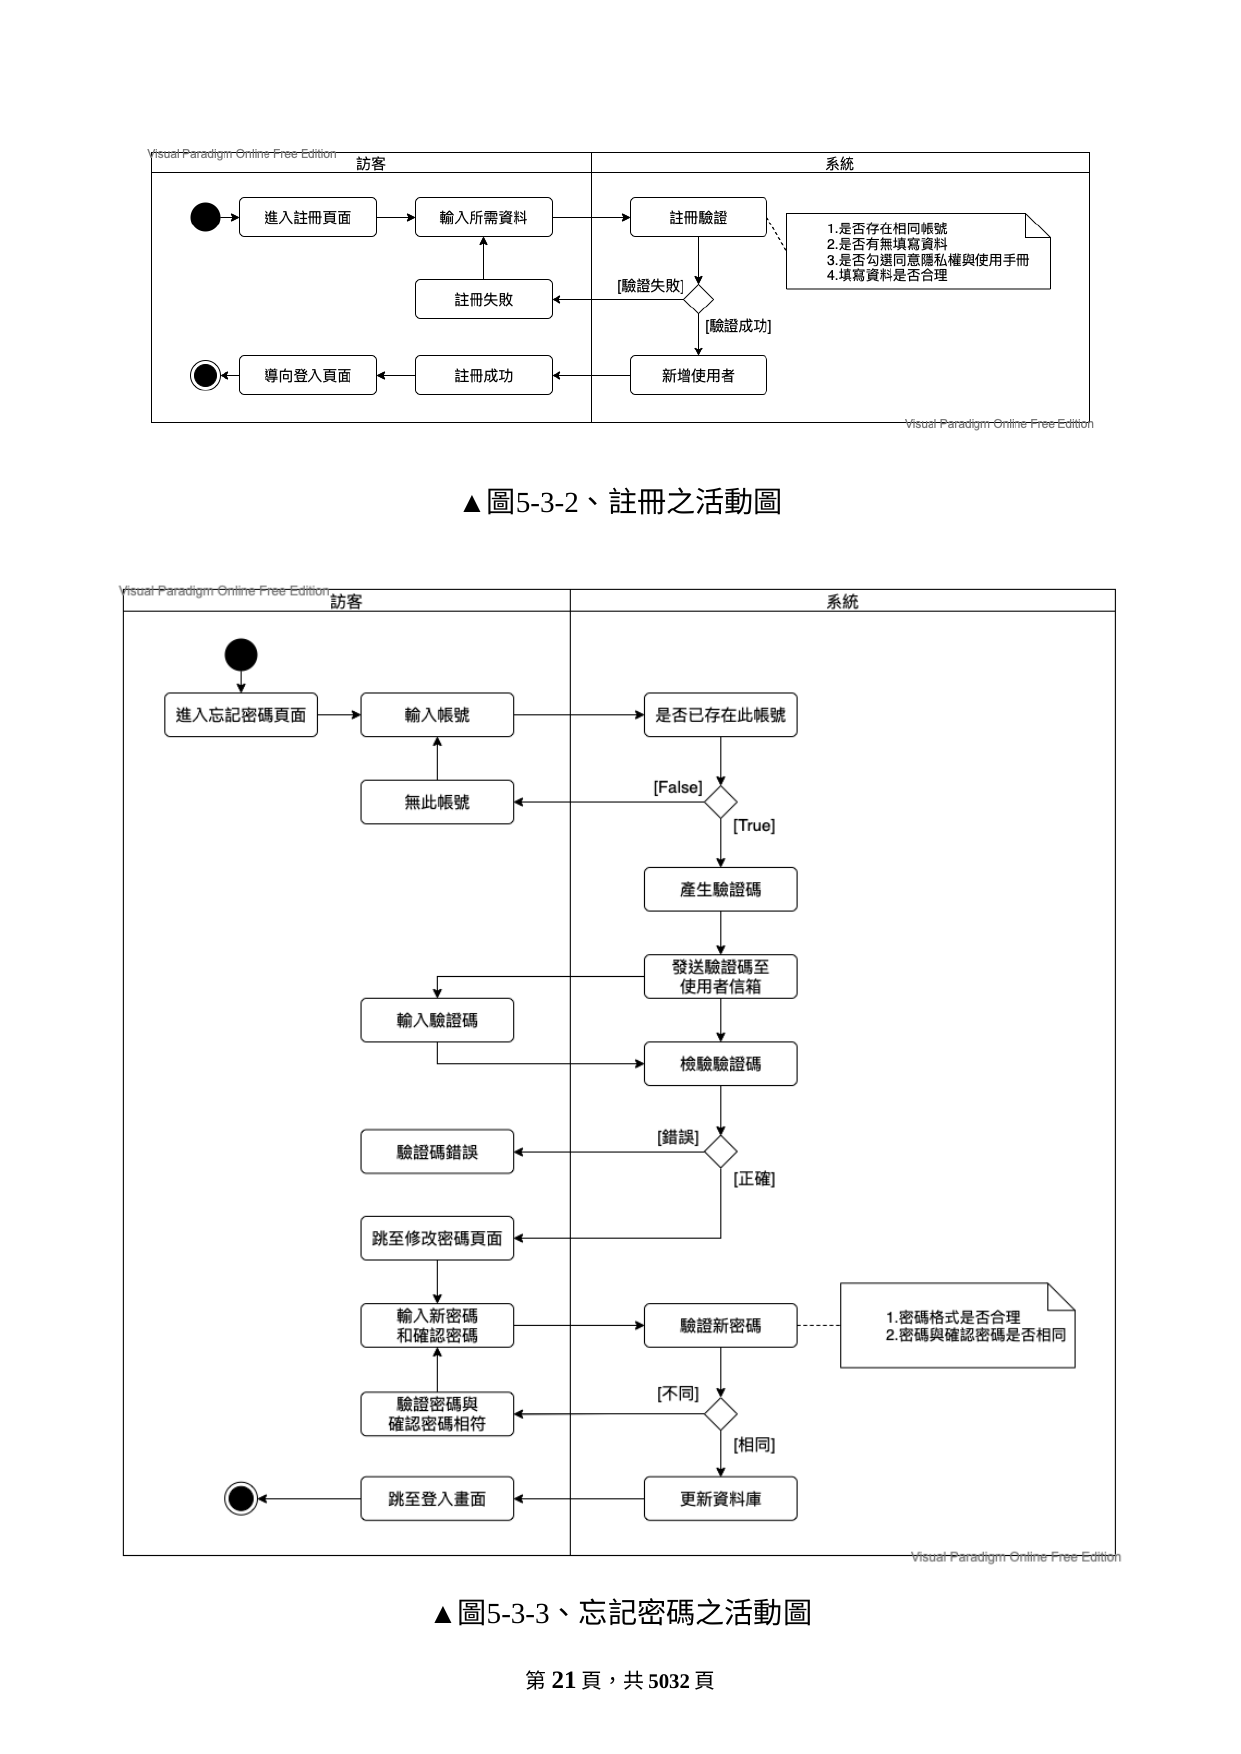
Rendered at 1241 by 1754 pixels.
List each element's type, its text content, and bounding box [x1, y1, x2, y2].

picture [112, 578, 1128, 1567]
picture [141, 142, 1099, 432]
